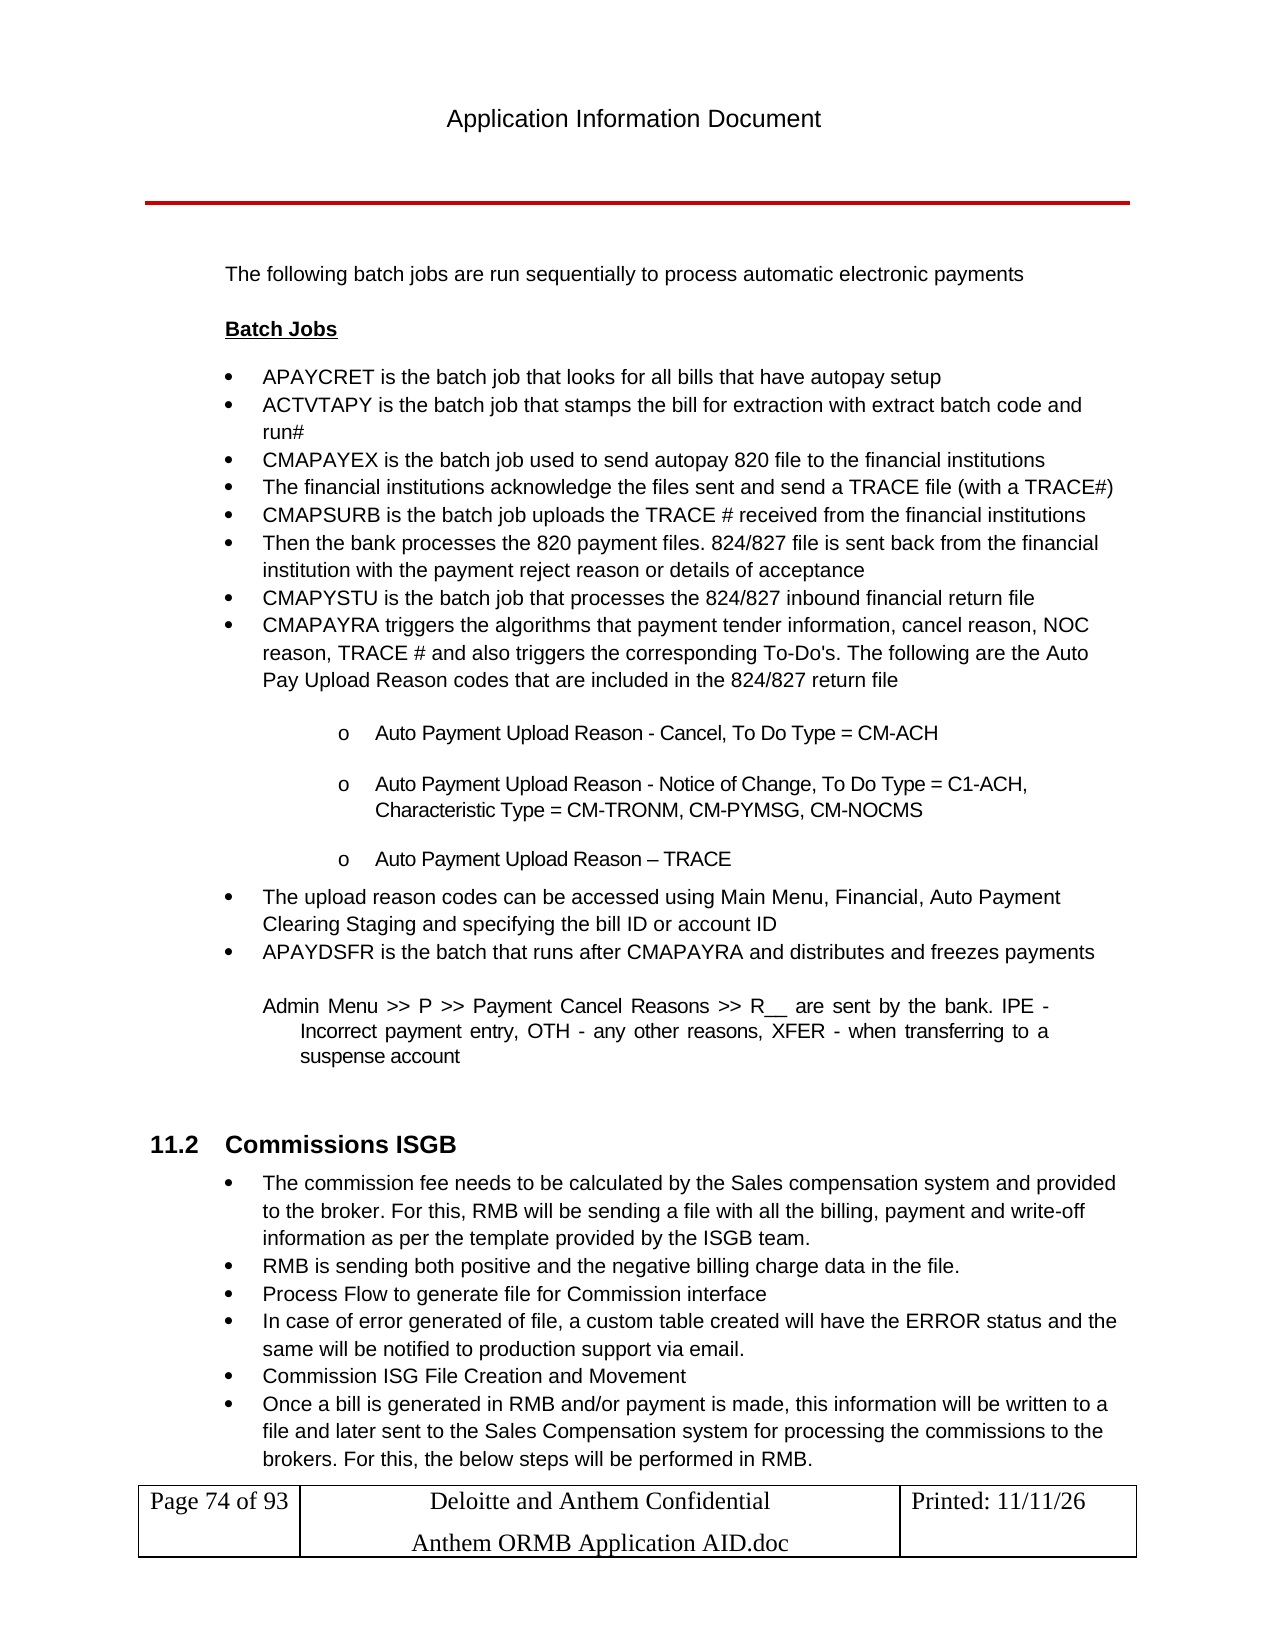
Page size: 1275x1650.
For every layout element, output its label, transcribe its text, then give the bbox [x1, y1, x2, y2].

list Admin Menu >> P >> Payment Cancel Reasons >> R__ are sent by the bank. IPE - Incorrect payment entry, OTH - any other reasons, XFER - when transferring to a suspense account [262, 992, 1050, 1067]
list The financial institutions acknowledge the files sent and send a TRACE file (with a TRACE#) [225, 475, 1125, 499]
list The upload reason codes can be accessed using Main Menu, Financial, Auto Payment Clearing Staging and specifying the bill ID or account ID [225, 885, 1125, 936]
list Process Flow to generate file for Commission interface [225, 1281, 1125, 1305]
list In case of error generated of file, a custom table created will have the ERROR status and the same will be notified to production support via email. [225, 1309, 1125, 1361]
list Auto Payment Upload Reason – TRACE [337, 846, 1050, 872]
subtitle Commissions ISGB [150, 1130, 1125, 1159]
list ACTVTAPY is the batch job that stamps the bill for extraction with extract batch code and run# [225, 392, 1125, 444]
list APAYCRET is the batch job that looks for all bills that have autopay setup [225, 365, 1125, 389]
list Once a bill is generated in RMB and/or payment is made, this information will be written to a file and later sent to the Sales Compensation system for processing the commissions to the brokers. For this, the below steps will be performed in RMB. [225, 1392, 1125, 1471]
list CMAPAYEX is the batch job used to send autopay 820 file to the financial institutions [225, 448, 1125, 472]
list Commission ISG File Creation and Movement [225, 1364, 1125, 1388]
list The commission fee needs to be calculated by the Sales compensation system and provided to the broker. For this, RMB will be sending a file with all the billing, payment and write-off information as per the template provided by the ISGB team. [225, 1171, 1125, 1250]
list Auto Payment Upload Reason - Notice of Change, To Do Type = C1-ACH, Characteristic Type = CM-TRONM, CM-PYMSG, CM-NOCMS [337, 772, 1050, 821]
list Auto Payment Upload Reason - Cancel, To Do Type = CM-ACH [337, 721, 1050, 747]
list CMAPYSTU is the batch job that processes the 824/827 inbound financial return file [225, 586, 1125, 609]
list APAYDSFR is the batch that runs after CMAPAYRA and distributes and freezes payments [225, 940, 1125, 964]
text Batch Jobs [150, 317, 1125, 341]
list Then the bank processes the 820 payment files. 824/827 file is sent back from the financial institution with the payment reject reason or details of acceptance [225, 530, 1125, 582]
list RMB is sending both positive and the negative billing charge data in the file. [225, 1254, 1125, 1278]
text The following batch jobs are run sequentially to process automatic electronic payments [225, 262, 1125, 286]
list CMAPAYRA triggers the algorithms that payment tender information, cancel reason, NOC reason, TRACE # and also triggers the corresponding To-Do's. The following are the Auto Pay Upload Reason codes that are included in the 824/827 return file [225, 613, 1125, 692]
list CMAPSURB is the batch job uploads the TRACE # received from the financial institutions [225, 503, 1125, 527]
